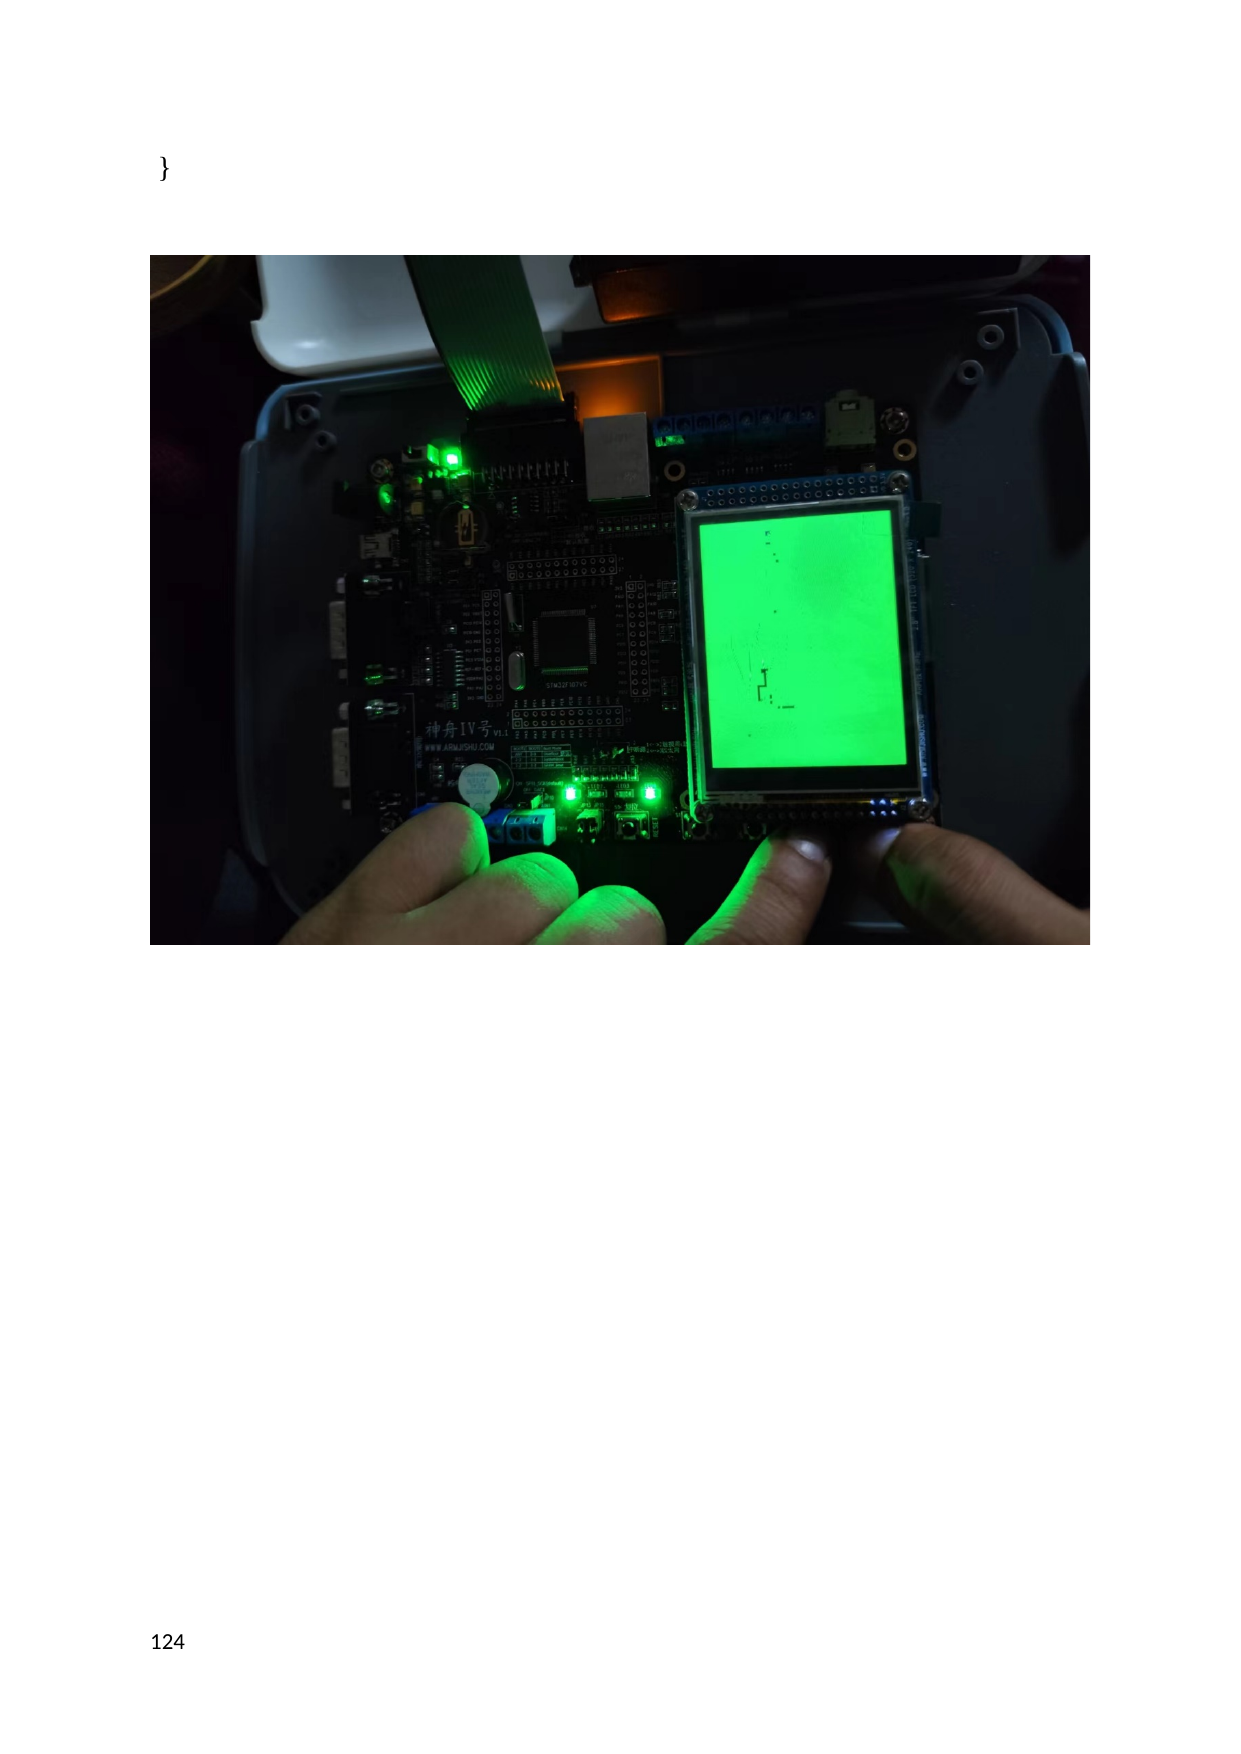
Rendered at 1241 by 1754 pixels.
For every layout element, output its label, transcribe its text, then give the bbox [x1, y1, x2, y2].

picture [150, 255, 1091, 945]
text } [150, 150, 1090, 183]
